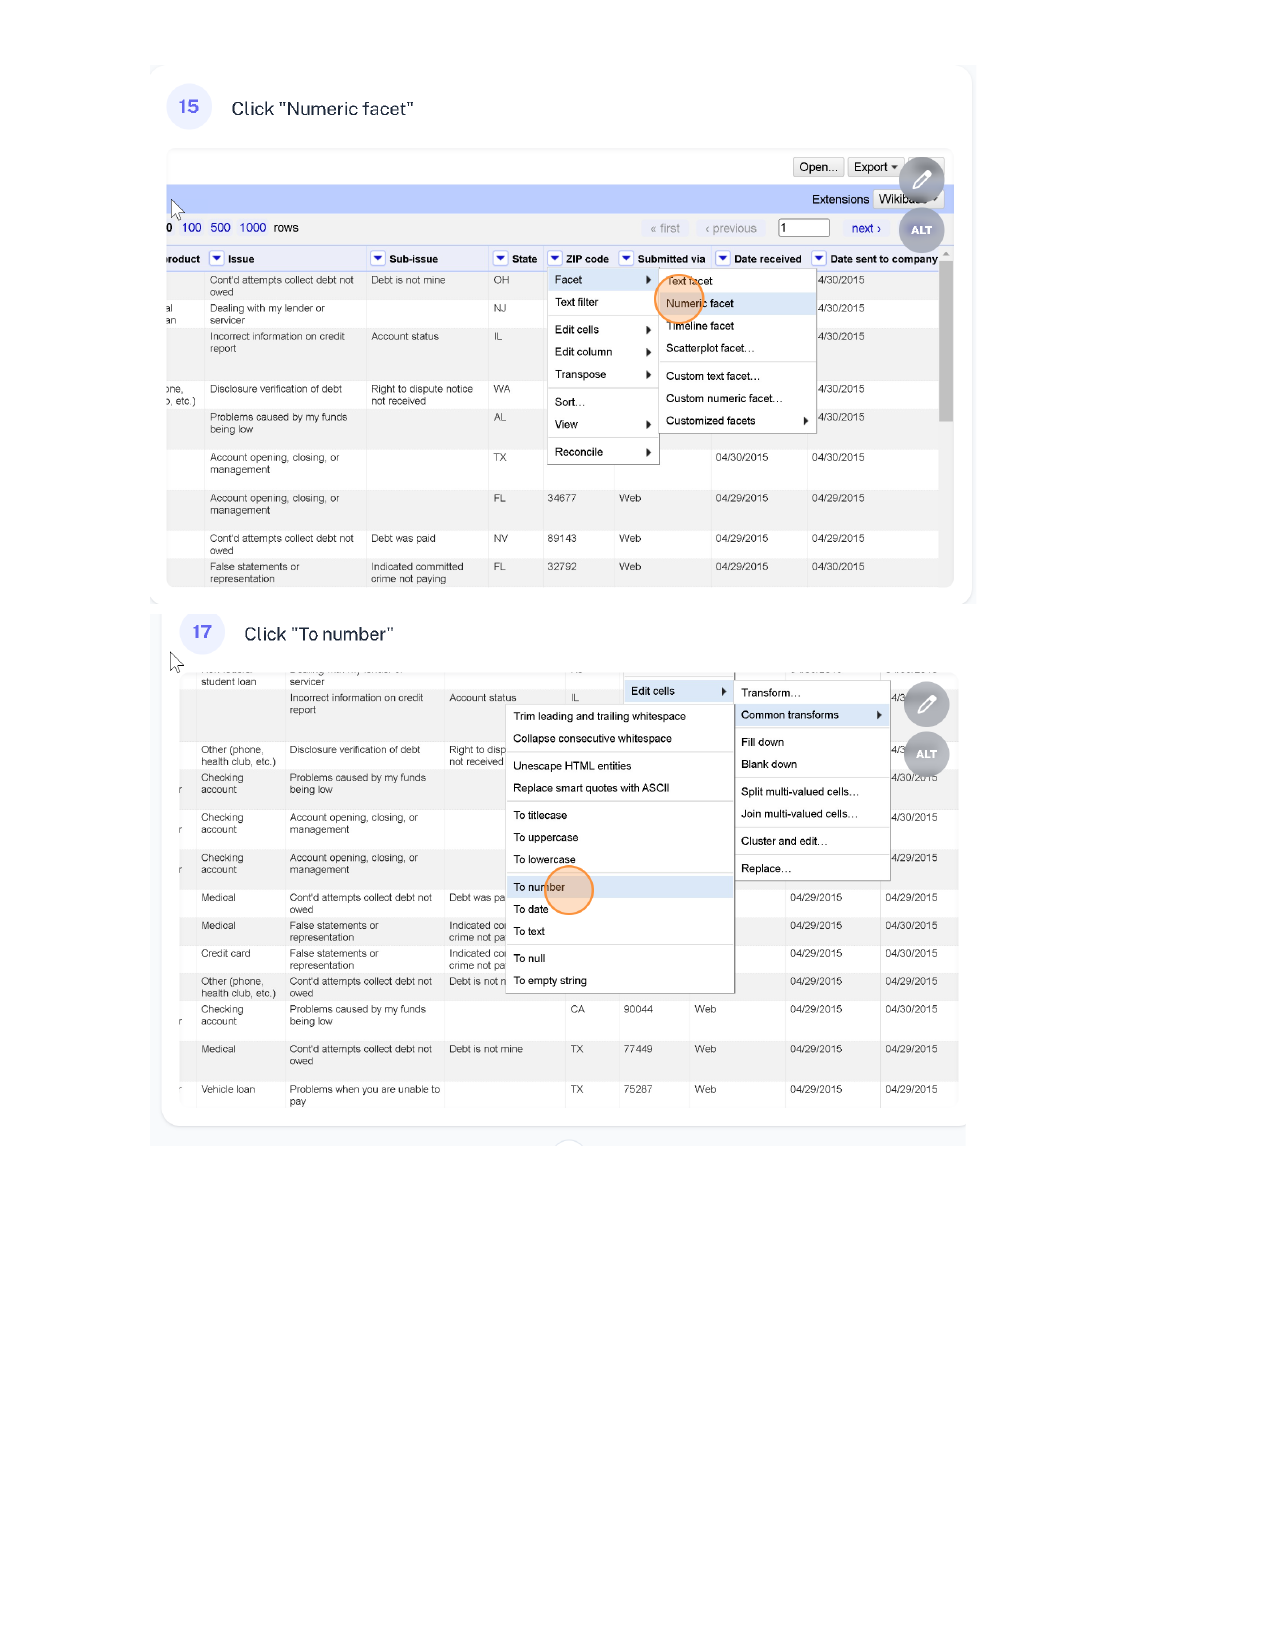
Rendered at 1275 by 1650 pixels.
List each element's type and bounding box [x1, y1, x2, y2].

picture [150, 65, 977, 604]
picture [150, 614, 966, 1146]
